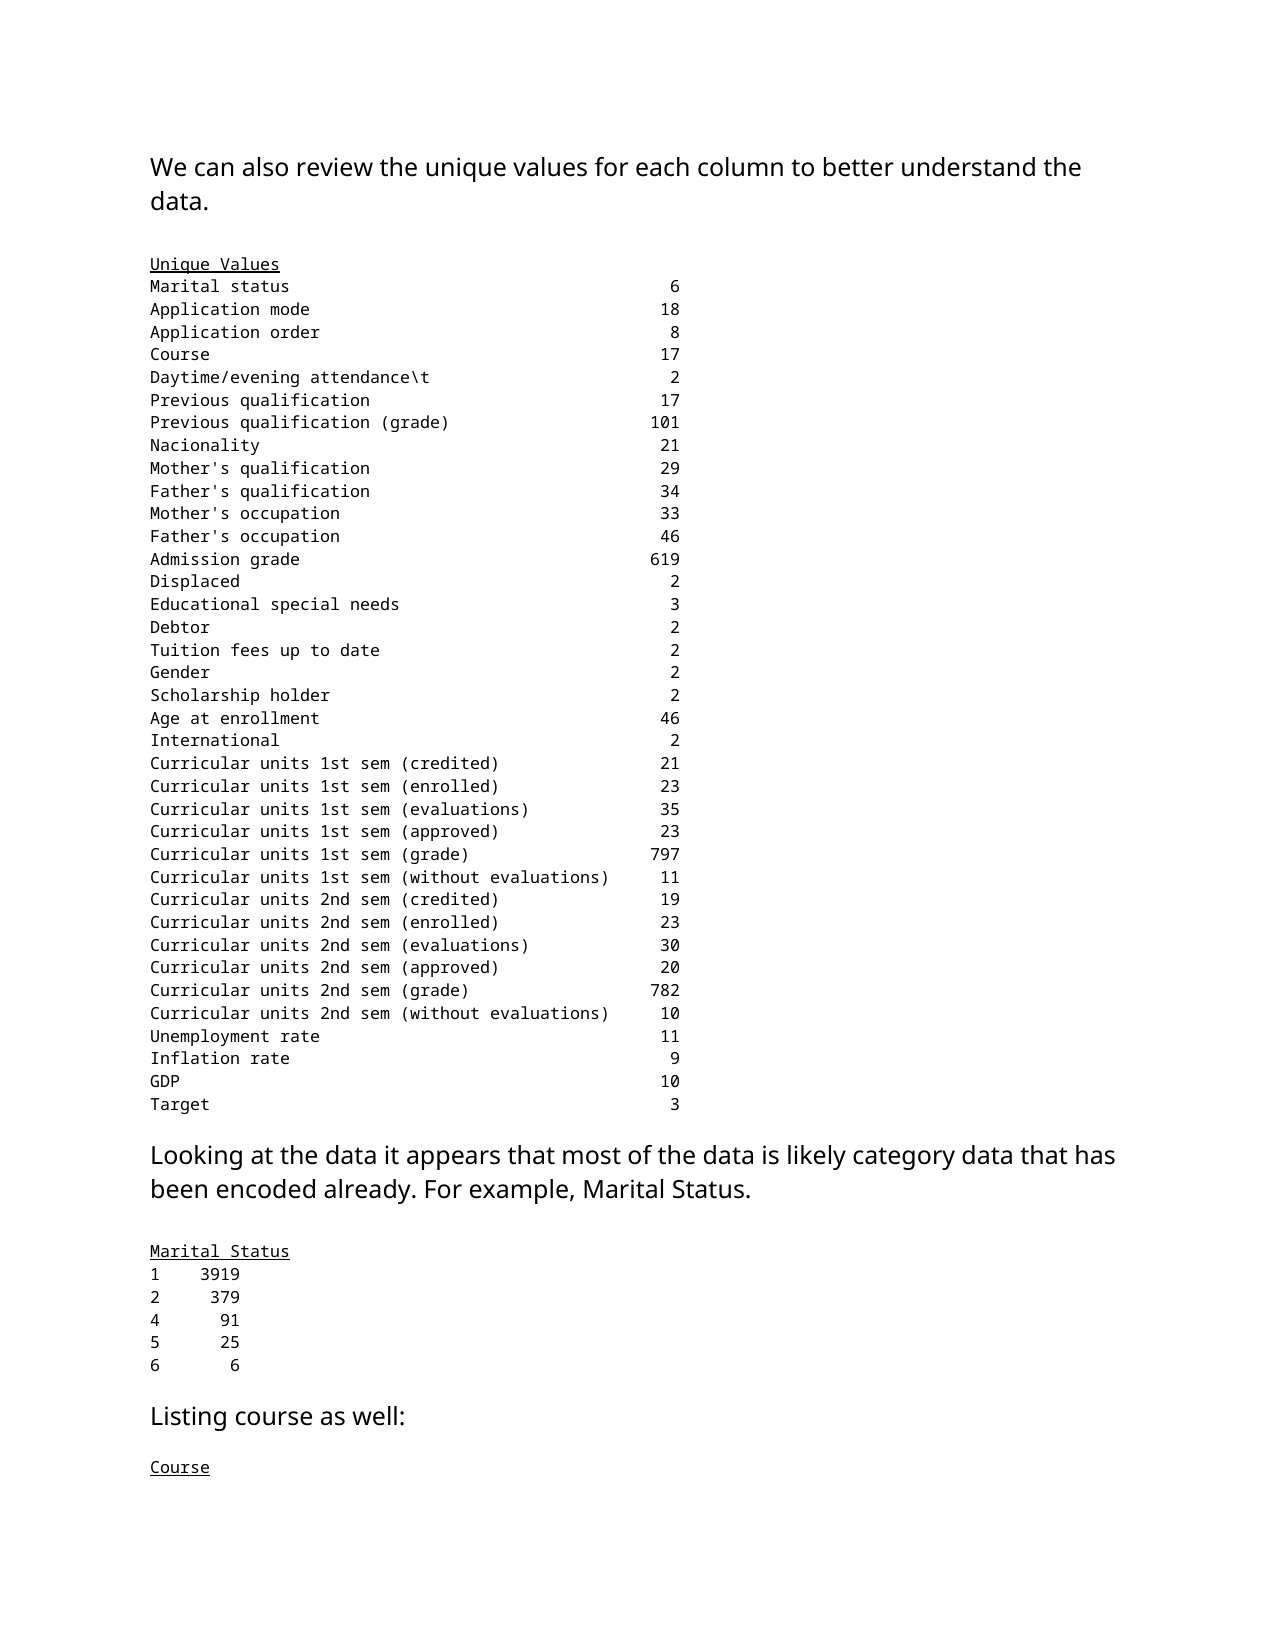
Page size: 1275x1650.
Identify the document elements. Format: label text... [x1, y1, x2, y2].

text We can also review the unique values for each column to better understand the data. [150, 150, 1125, 218]
text Nacionality 21 [150, 434, 1125, 457]
text Marital Status [150, 1240, 1125, 1263]
text Target 3 [150, 1092, 1125, 1115]
text Debtor 2 [150, 616, 1125, 638]
text Curricular units 1st sem (evaluations) 35 [150, 797, 1125, 820]
text Curricular units 2nd sem (credited) 19 [150, 888, 1125, 911]
text Displaced 2 [150, 570, 1125, 593]
text International 2 [150, 729, 1125, 752]
text Mother's qualification 29 [150, 457, 1125, 479]
text Course 17 [150, 343, 1125, 366]
text Father's qualification 34 [150, 479, 1125, 502]
text Tuition fees up to date 2 [150, 638, 1125, 661]
text Curricular units 1st sem (approved) 23 [150, 820, 1125, 843]
text Curricular units 2nd sem (without evaluations) 10 [150, 1002, 1125, 1024]
text Scholarship holder 2 [150, 684, 1125, 706]
text 2 379 [150, 1285, 1125, 1308]
text Unemployment rate 11 [150, 1024, 1125, 1047]
text Curricular units 1st sem (credited) 21 [150, 752, 1125, 774]
text 5 25 [150, 1331, 1125, 1353]
text Curricular units 2nd sem (grade) 782 [150, 979, 1125, 1002]
text Previous qualification (grade) 101 [150, 411, 1125, 434]
text 1 3919 [150, 1263, 1125, 1285]
text 4 91 [150, 1308, 1125, 1331]
text GDP 10 [150, 1070, 1125, 1092]
text Previous qualification 17 [150, 388, 1125, 411]
text Curricular units 1st sem (without evaluations) 11 [150, 865, 1125, 888]
text Unique Values [150, 252, 1125, 275]
text Curricular units 1st sem (enrolled) 23 [150, 774, 1125, 797]
text Admission grade 619 [150, 547, 1125, 570]
text Mother's occupation 33 [150, 502, 1125, 525]
text Curricular units 2nd sem (evaluations) 30 [150, 933, 1125, 956]
text Gender 2 [150, 661, 1125, 684]
text Inflation rate 9 [150, 1047, 1125, 1070]
text Curricular units 2nd sem (enrolled) 23 [150, 911, 1125, 933]
text 6 6 [150, 1353, 1125, 1376]
text Marital status 6 [150, 275, 1125, 298]
text Application mode 18 [150, 298, 1125, 320]
text Curricular units 2nd sem (approved) 20 [150, 956, 1125, 979]
text Looking at the data it appears that most of the data is likely category data that has been encoded already. For example, Marital Status. [150, 1138, 1125, 1206]
text Application order 8 [150, 320, 1125, 343]
text Course [150, 1456, 1125, 1478]
text Educational special needs 3 [150, 593, 1125, 616]
text Curricular units 1st sem (grade) 797 [150, 843, 1125, 865]
text Age at enrollment 46 [150, 706, 1125, 729]
text Daytime/evening attendance\t 2 [150, 366, 1125, 388]
text Listing course as well: [150, 1399, 1125, 1433]
text Father's occupation 46 [150, 525, 1125, 547]
